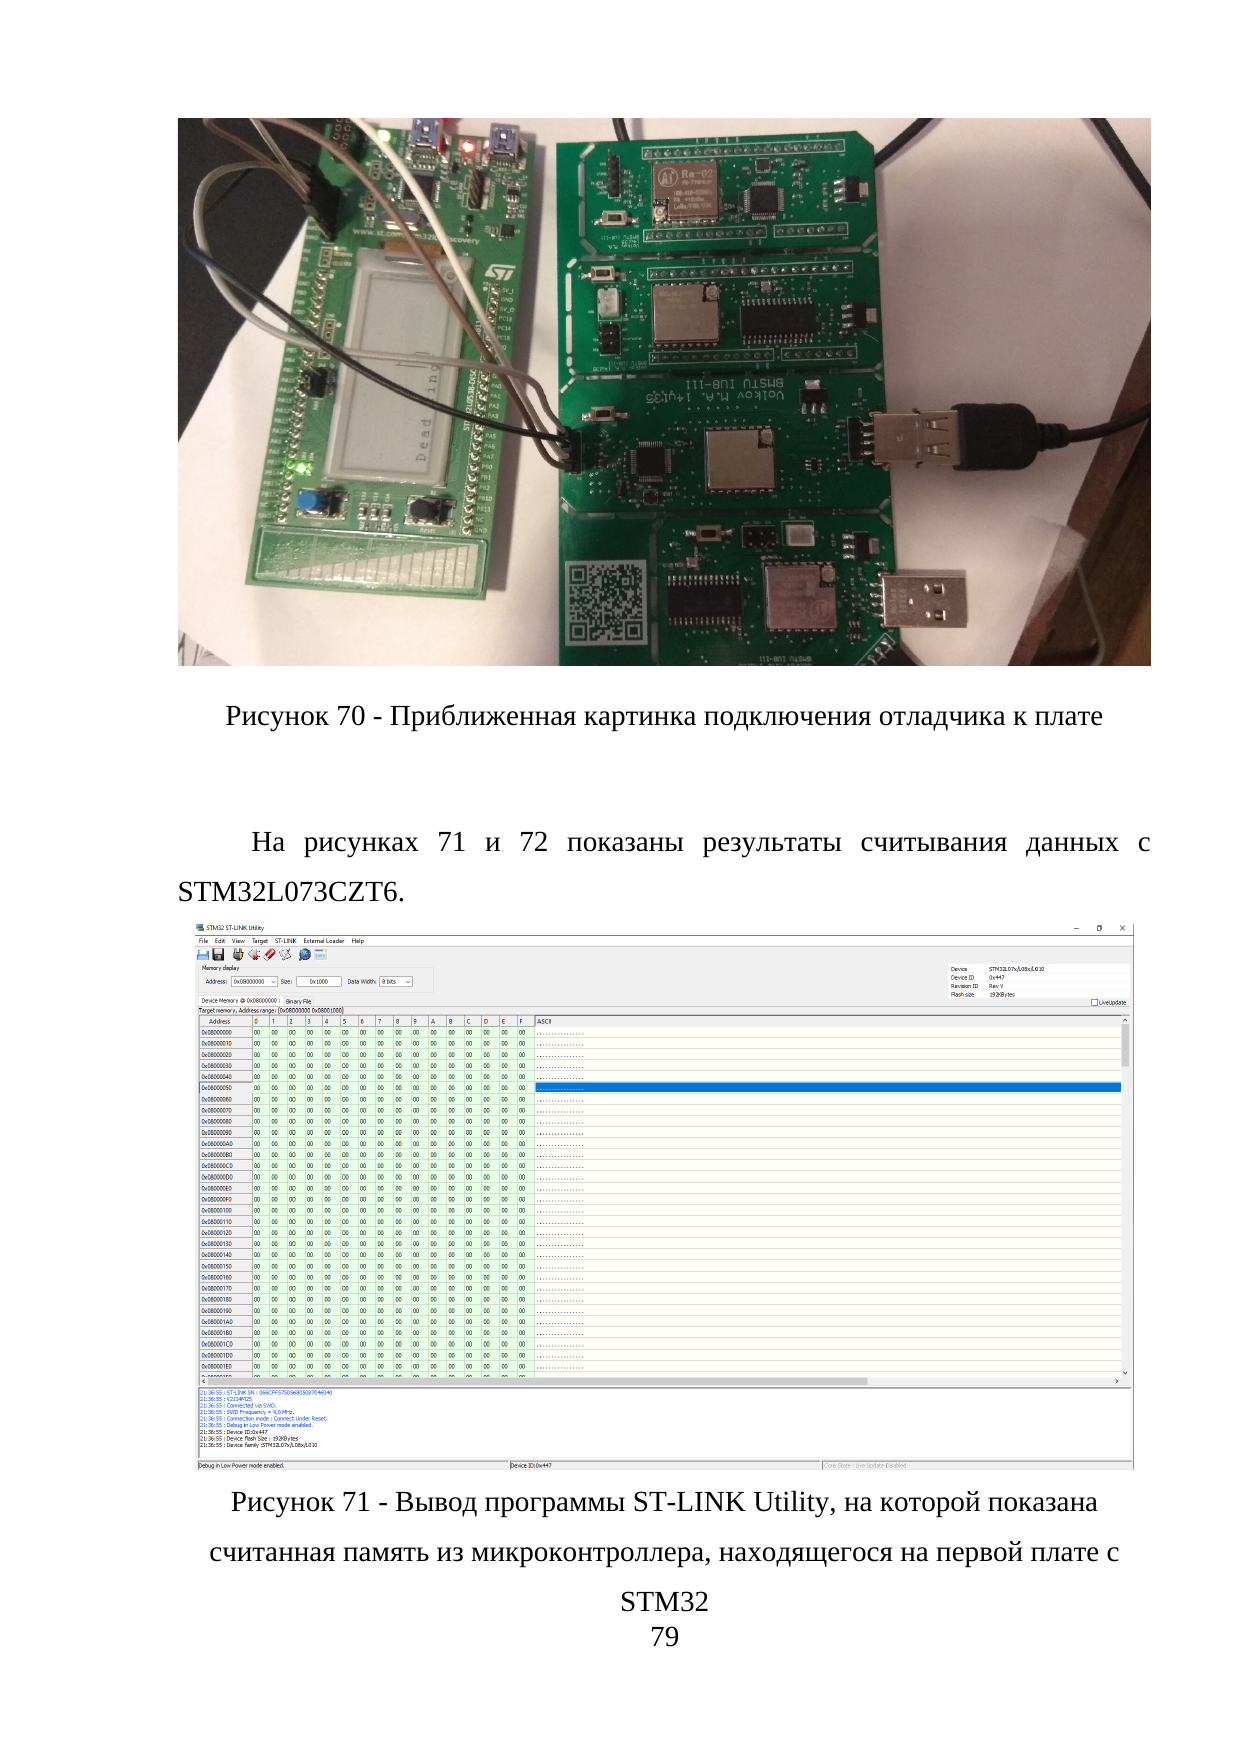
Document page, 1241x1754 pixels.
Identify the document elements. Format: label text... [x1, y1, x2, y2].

text Рисунок 70 - Приближенная картинка подключения отладчика к плате [177, 698, 1152, 731]
picture [195, 924, 1134, 1470]
picture [177, 118, 1151, 666]
text Рисунок 71 - Вывод программы ST-LINK Utility, на которой показана считанная память из микроконтроллера, находящегося на первой плате с STM32 [177, 1484, 1152, 1618]
text На рисунках 71 и 72 показаны результаты считывания данных с STM32L073CZT6. [177, 824, 1152, 908]
